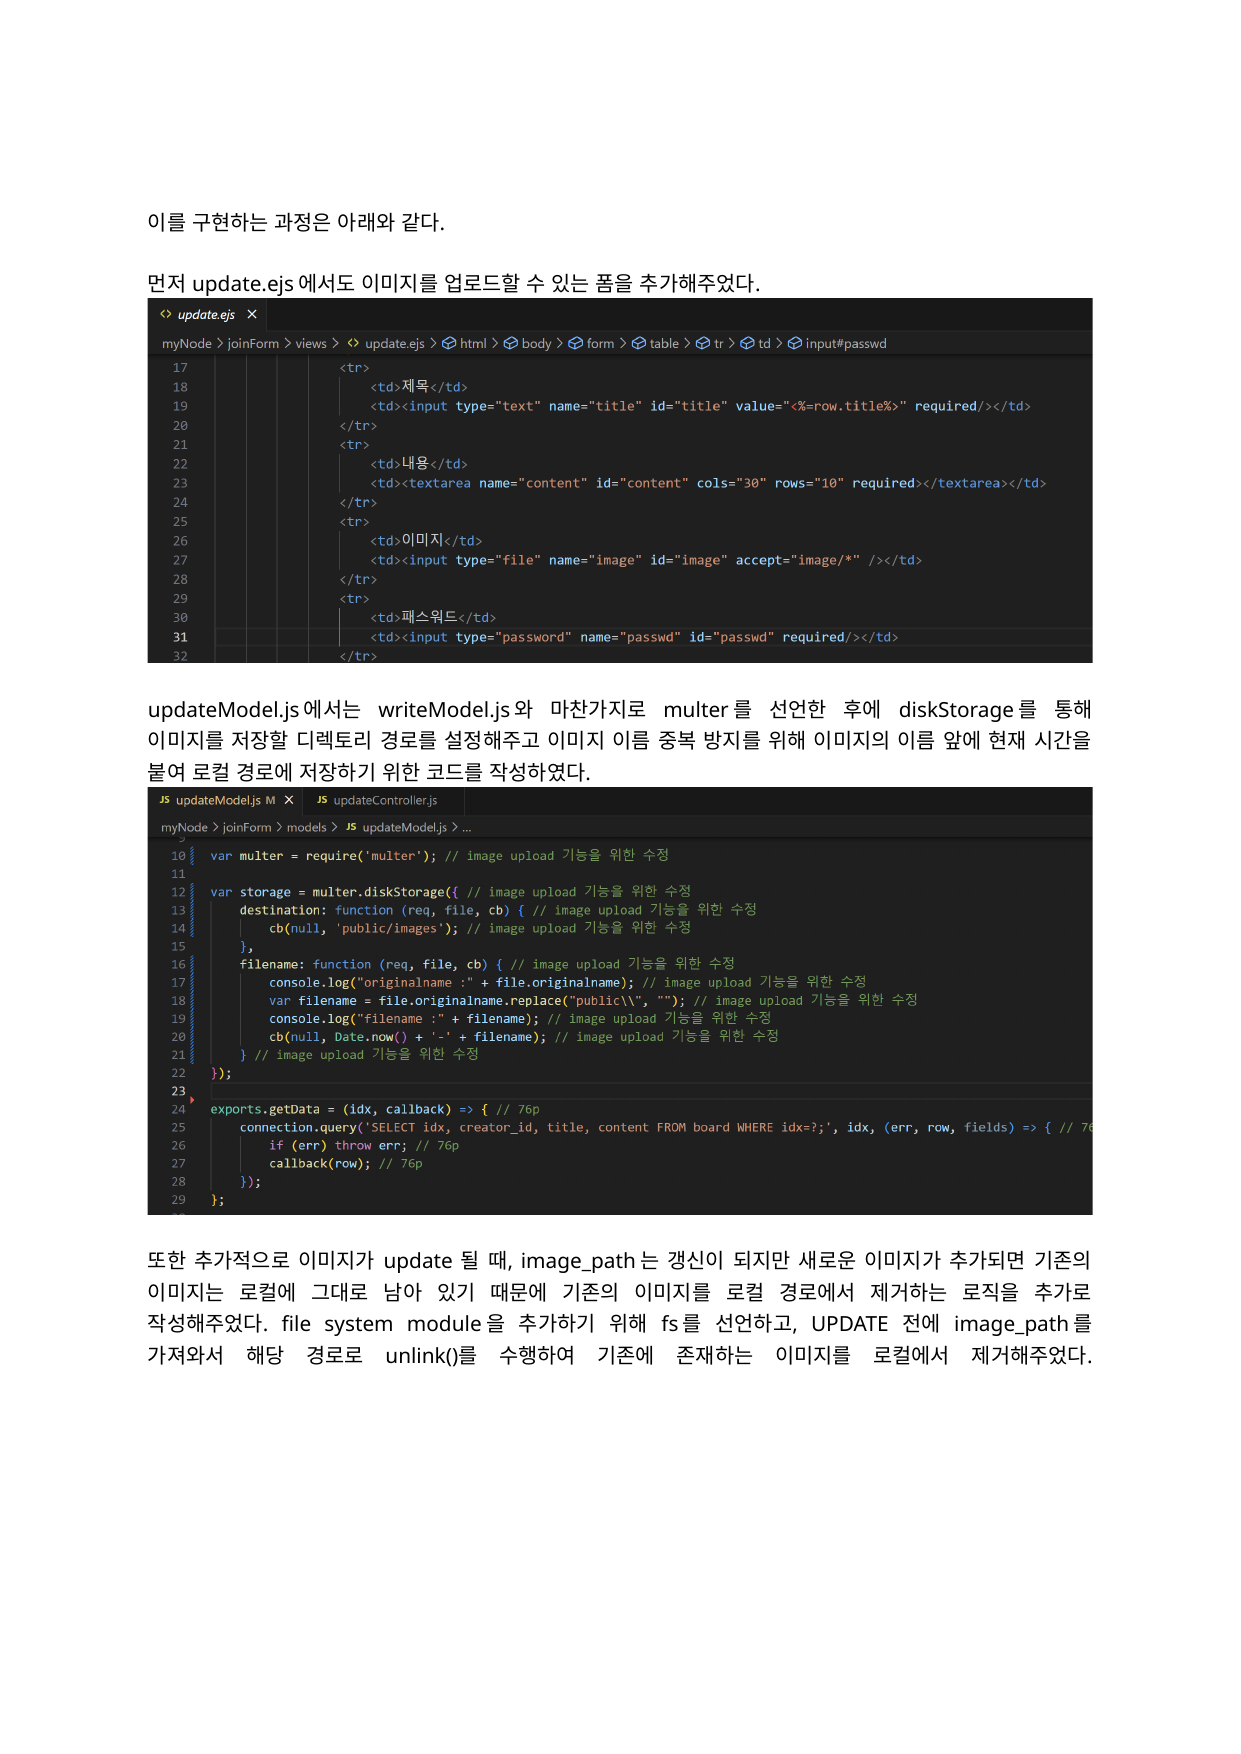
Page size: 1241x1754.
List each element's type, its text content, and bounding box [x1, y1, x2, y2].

text 먼저 update.ejs에서도 이미지를 업로드할 수 있는 폼을 추가해주었다. [148, 267, 1093, 298]
picture [147, 298, 1093, 663]
text updateModel.js에서는 writeModel.js와 마찬가지로 multer를 선언한 후에 diskStorage를 통해 이미지를 저장할 디렉토리 경로를 설정해주고 이미지 이름 중복 방지를 위해 이미지의 이름 앞에 현재 시간을 붙여 로컬 경로에 저장하기 위한 코드를 작성하였다. [148, 693, 1093, 786]
text 이를 구현하는 과정은 아래와 같다. [148, 207, 1093, 237]
text 또한 추가적으로 이미지가 update 될 때, image_path는 갱신이 되지만 새로운 이미지가 추가되면 기존의 이미지는 로컬에 그대로 남아 있기 때문에 기존의 이미지를 로컬 경로에서 제거하는 로직을 추가로 작성해주었다. file system module을 추가하기 위해 fs를 선언하고, UPDATE 전에 image_path를 가져와서 해당 경로로 unlink()를 수행하여 기존에 존재하는 이미지를 로컬에서 제거해주었다. [148, 1245, 1093, 1369]
picture [147, 787, 1093, 1215]
